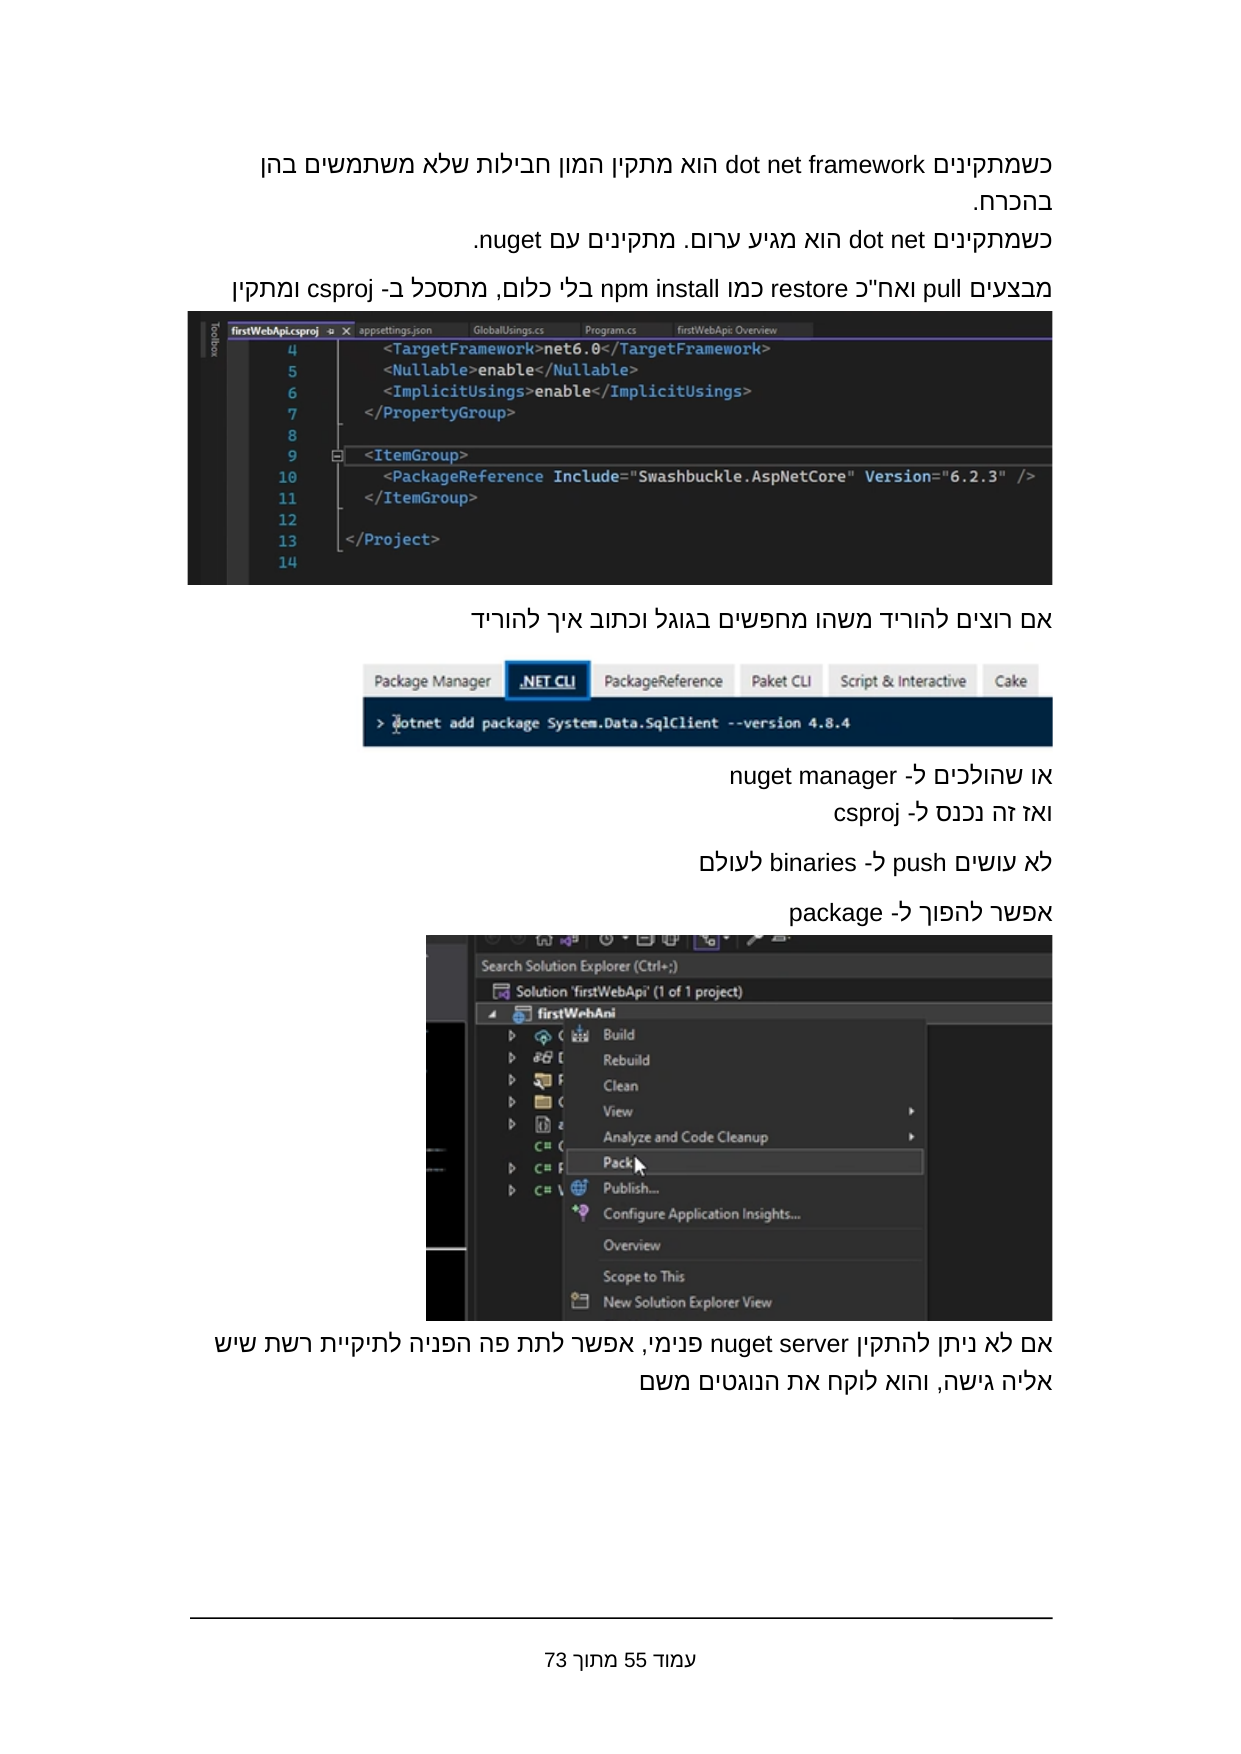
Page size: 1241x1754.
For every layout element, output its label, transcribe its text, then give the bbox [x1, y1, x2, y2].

picture [426, 935, 1053, 1321]
picture [349, 642, 1053, 753]
text לא עושים push ל- binaries לעולם [187, 848, 1053, 877]
text מבצעים pull ואח"כ restore כמו npm install בלי כלום, מתסכל ב- csproj ומתקין [187, 274, 1053, 311]
text כשמתקינים dot net framework הוא מתקין המון חבילות שלא משתמשים בהן בהכרח. כשמתקינים dot net הוא מגיע ערום. מתקינים עם nuget. [187, 150, 1053, 253]
picture [187, 311, 1053, 585]
